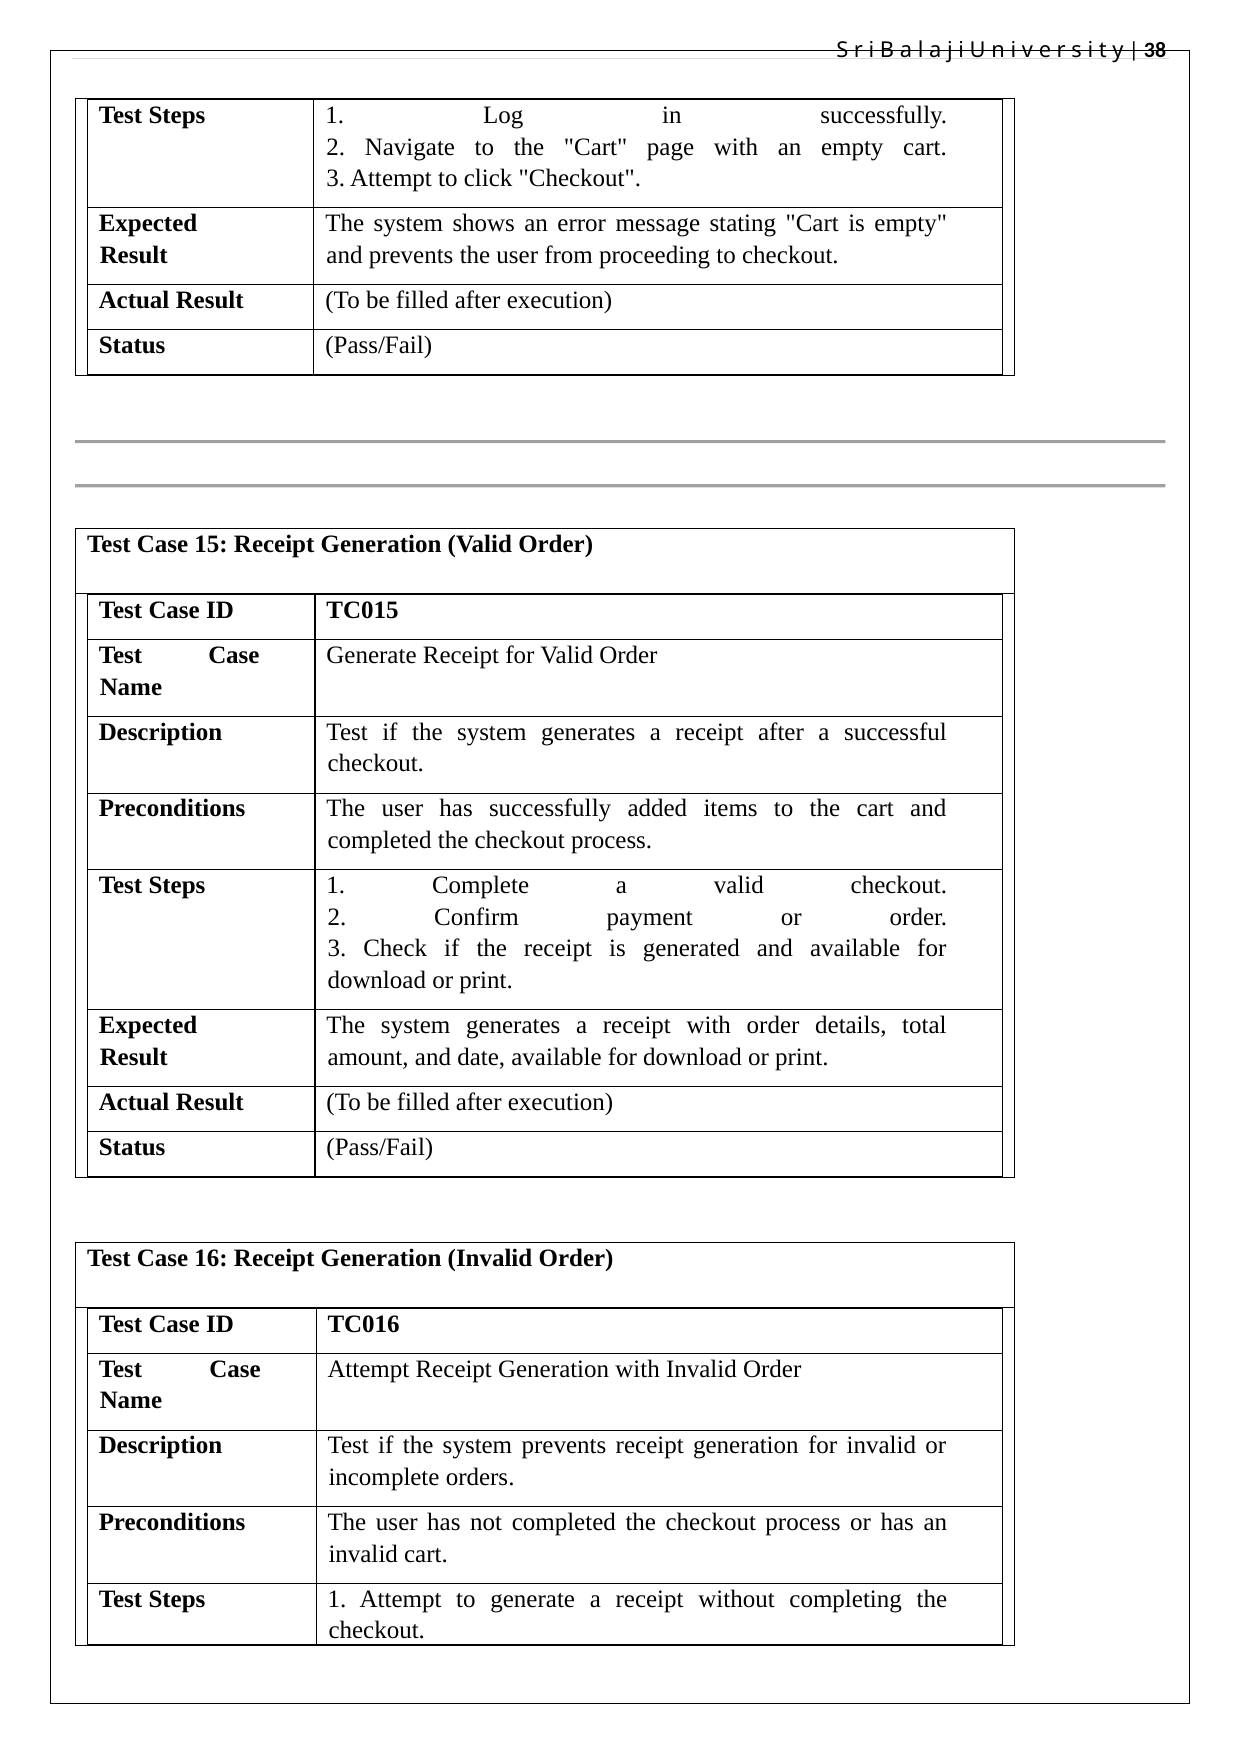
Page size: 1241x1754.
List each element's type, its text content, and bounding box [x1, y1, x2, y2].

table_cell [316, 1087, 1002, 1131]
table_cell [316, 640, 1002, 716]
table_cell [88, 1431, 316, 1506]
table_cell [317, 1507, 1002, 1583]
table_cell [88, 1087, 314, 1131]
table_cell [314, 208, 1002, 284]
table_cell [88, 1010, 314, 1086]
table_cell [88, 870, 314, 1009]
table_cell [76, 99, 87, 375]
table_cell [88, 1354, 316, 1430]
table_cell [88, 717, 314, 793]
table_cell [88, 595, 314, 639]
table_cell [314, 285, 1002, 329]
table_cell [88, 1132, 314, 1176]
table_cell [316, 870, 1002, 1009]
table_cell [1003, 99, 1014, 375]
table_cell [314, 100, 1002, 207]
table_cell [88, 794, 314, 869]
table_cell [317, 1309, 1002, 1353]
table_cell [88, 640, 314, 716]
table_cell [1003, 594, 1014, 1177]
table_cell [1003, 1308, 1014, 1645]
table_cell [76, 594, 87, 1177]
table_cell [88, 208, 313, 284]
table_cell [316, 1132, 1002, 1176]
table_cell [316, 794, 1002, 869]
table_cell [316, 595, 1002, 639]
table_cell [317, 1584, 1002, 1644]
table_cell [88, 1309, 316, 1353]
table_cell [314, 330, 1002, 374]
table_header Test Case 15: Receipt Generation (Valid Order) [76, 529, 1014, 593]
table_cell [88, 100, 313, 207]
table_cell [317, 1354, 1002, 1430]
table_cell [316, 1010, 1002, 1086]
table_cell [88, 330, 313, 374]
table_cell [88, 1584, 316, 1644]
table_cell [76, 1308, 87, 1645]
table_cell [88, 285, 313, 329]
table_cell [316, 717, 1002, 793]
table_header Test Case 16: Receipt Generation (Invalid Order) [76, 1243, 1014, 1307]
table_cell [317, 1431, 1002, 1506]
table_cell [88, 1507, 316, 1583]
